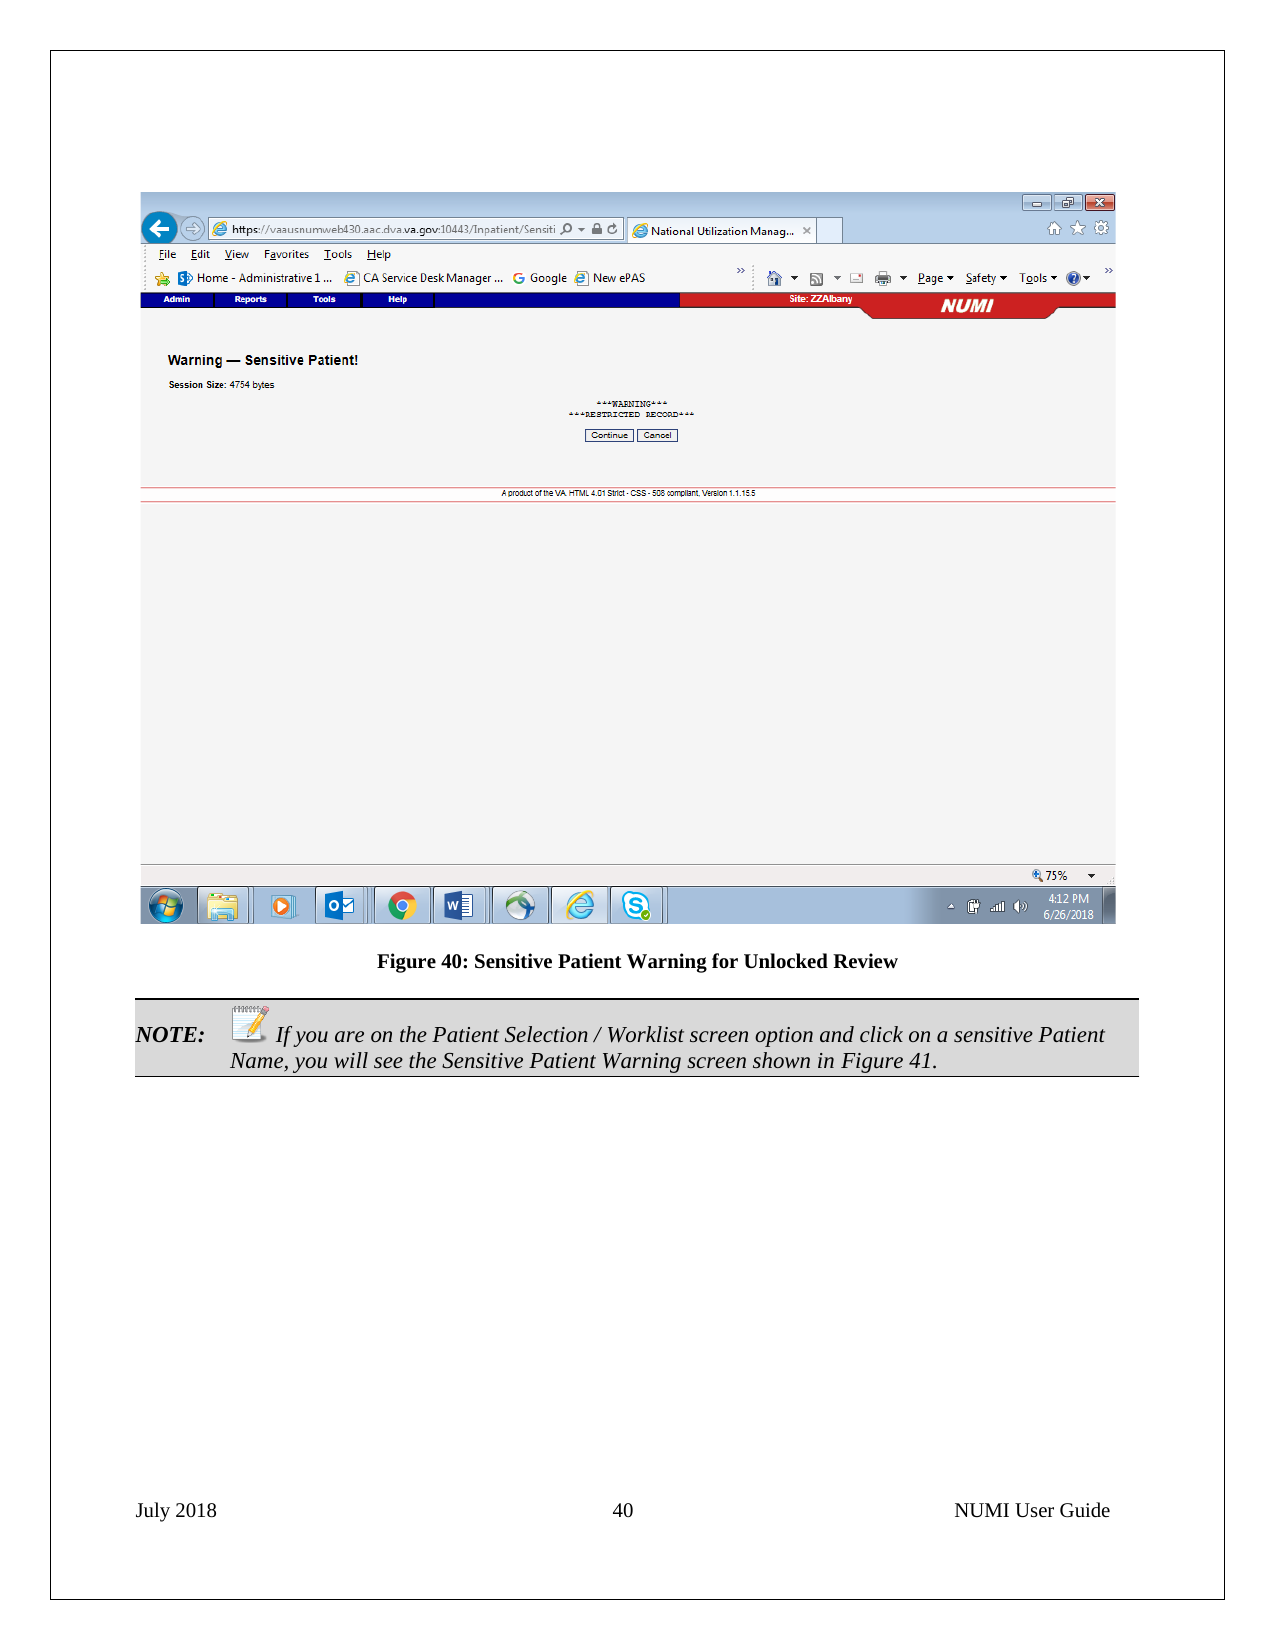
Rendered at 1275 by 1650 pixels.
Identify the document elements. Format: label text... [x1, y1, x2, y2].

picture [229, 1001, 270, 1043]
text If you are on the Patient Selection / Worklist screen option and click on a sensitive Patient Name, you will see the Sensitive Patient Warning screen shown in Figure 41. [135, 1000, 1139, 1076]
text Figure 40: Sensitive Patient Warning for Unlocked Review [135, 949, 1139, 973]
picture [140, 192, 1116, 924]
